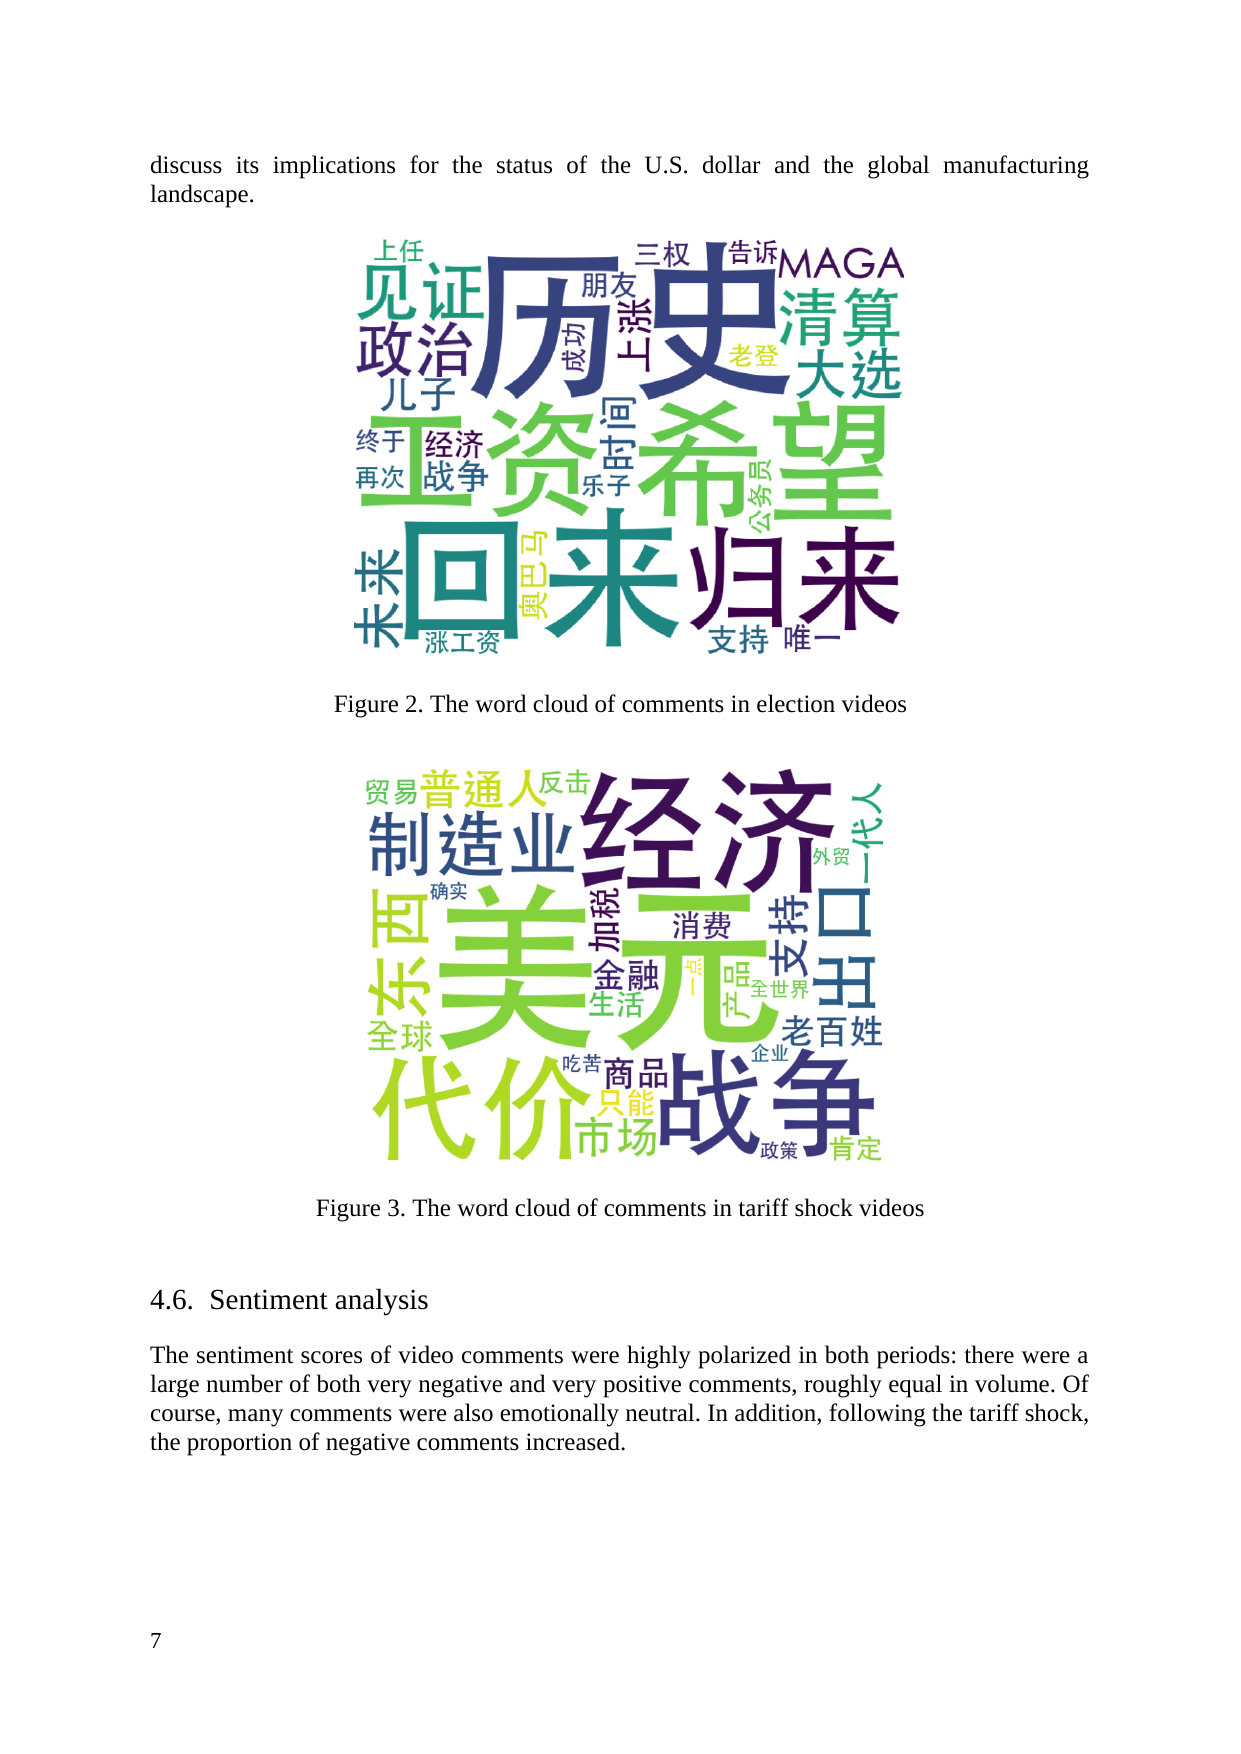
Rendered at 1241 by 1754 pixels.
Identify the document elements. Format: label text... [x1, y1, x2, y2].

text Figure 2. The word cloud of comments in election videos [150, 689, 1090, 718]
picture [348, 767, 892, 1169]
picture [336, 232, 904, 665]
text The sentiment scores of video comments were highly polarized in both periods: there were a large number of both very negative and very positive comments, roughly equal in volume. Of course, many comments were also emotionally neutral. In addition, following the tariff shock, the proportion of negative comments increased. [150, 1341, 1090, 1456]
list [150, 150, 1090, 207]
subtitle Sentiment analysis [150, 1282, 1090, 1316]
text Figure 3. The word cloud of comments in tariff shock videos [150, 1193, 1090, 1222]
